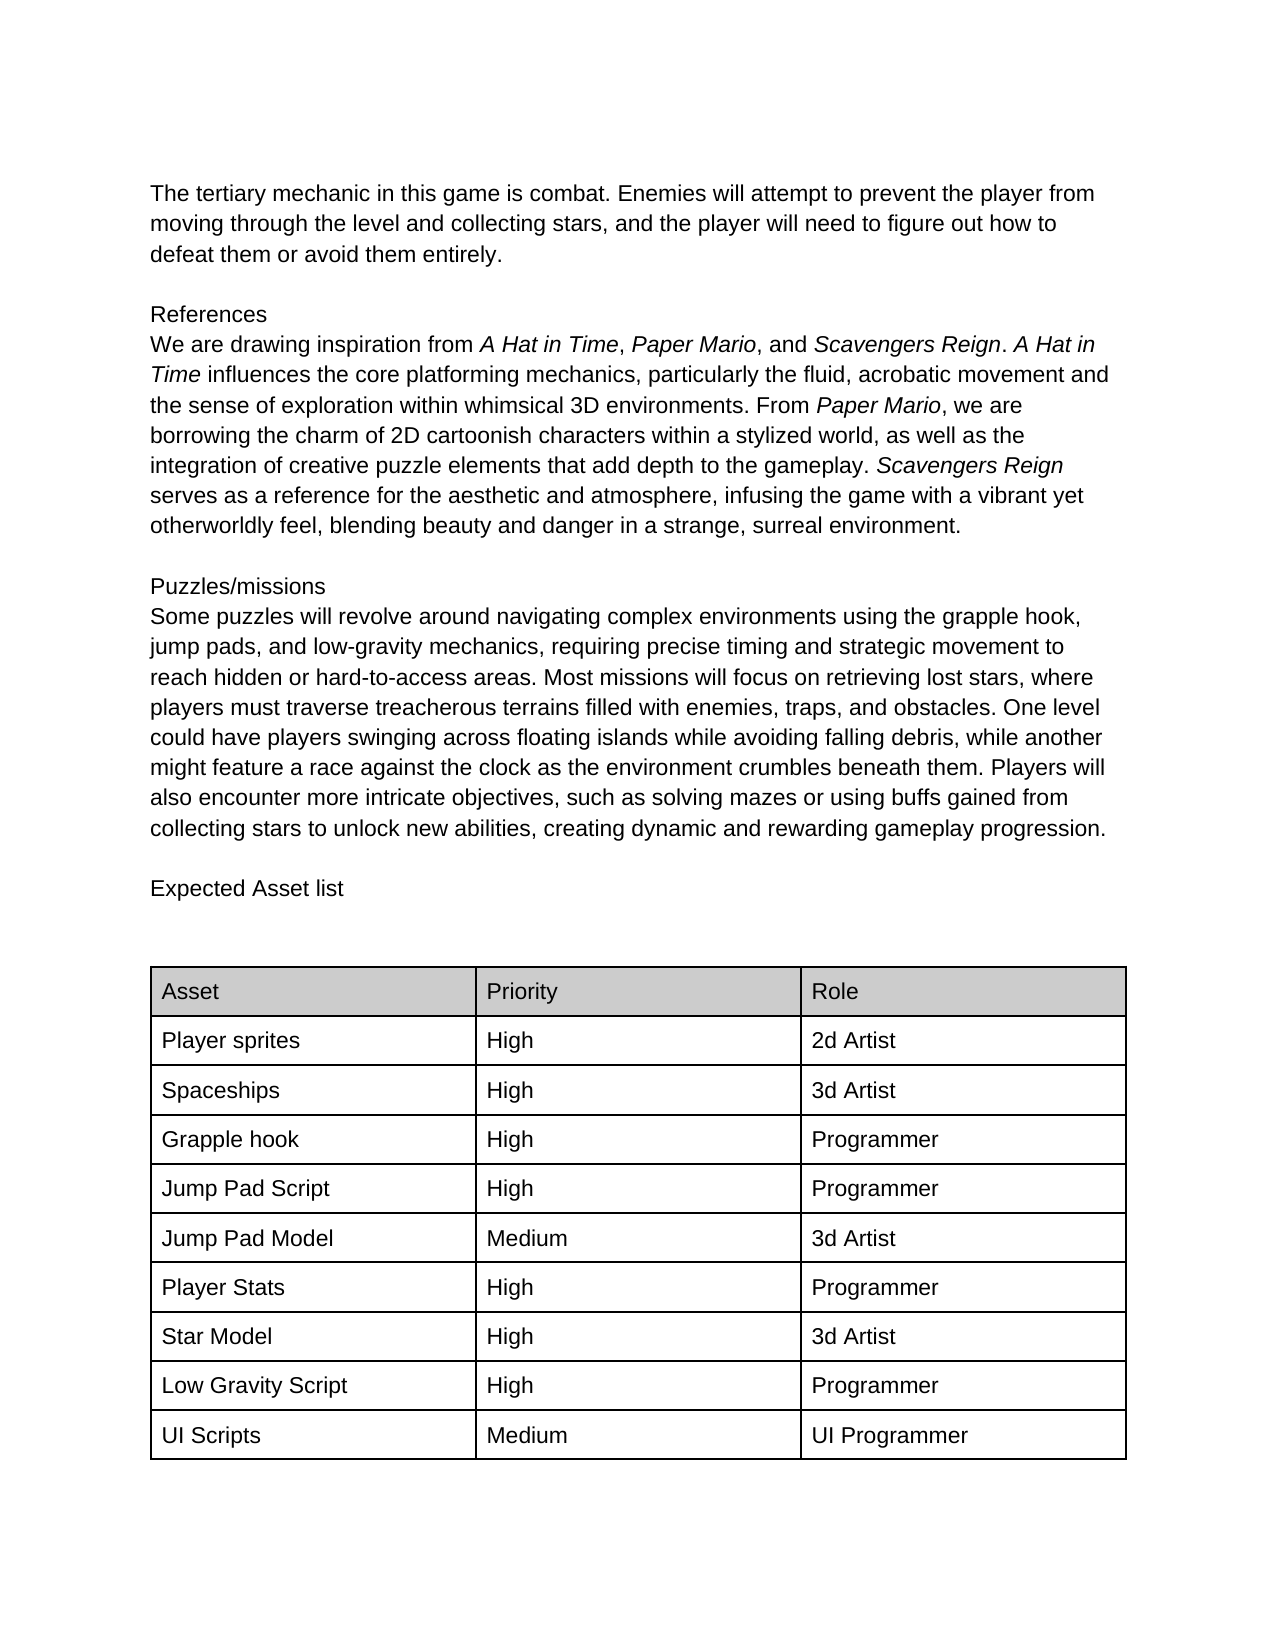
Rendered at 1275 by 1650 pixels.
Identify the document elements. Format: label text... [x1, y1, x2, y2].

table_cell High [477, 1165, 800, 1212]
table_header Priority [477, 968, 800, 1015]
table_header Role [802, 968, 1125, 1015]
text The tertiary mechanic in this game is combat. Enemies will attempt to prevent the player from moving through the level and collecting stars, and the player will need to figure out how to defeat them or avoid them entirely. [150, 180, 1125, 267]
table_cell Player Stats [152, 1263, 475, 1311]
table_cell High [477, 1263, 800, 1311]
table_cell Programmer [802, 1362, 1125, 1409]
table_cell Medium [477, 1411, 800, 1458]
table_cell Player sprites [152, 1017, 475, 1064]
table_cell UI Programmer [802, 1411, 1125, 1458]
text Puzzles/missions [150, 573, 1125, 599]
table_cell UI Scripts [152, 1411, 475, 1458]
text Some puzzles will revolve around navigating complex environments using the grapple hook, jump pads, and low-gravity mechanics, requiring precise timing and strategic movement to reach hidden or hard-to-access areas. Most missions will focus on retrieving lost stars, where players must traverse treacherous terrains filled with enemies, traps, and obstacles. One level could have players swinging across floating islands while avoiding falling debris, while another might feature a race against the clock as the environment crumbles beneath them. Players will also encounter more intricate objectives, such as solving mazes or using buffs gained from collecting stars to unlock new abilities, creating dynamic and rewarding gameplay progression. [150, 603, 1125, 841]
table_cell Jump Pad Script [152, 1165, 475, 1212]
table_cell Star Model [152, 1313, 475, 1360]
table_cell High [477, 1116, 800, 1163]
table_cell Programmer [802, 1116, 1125, 1163]
table_cell 3d Artist [802, 1066, 1125, 1113]
table_cell High [477, 1066, 800, 1113]
table_cell 2d Artist [802, 1017, 1125, 1064]
table_cell Spaceships [152, 1066, 475, 1113]
table_cell 3d Artist [802, 1214, 1125, 1261]
table_cell Grapple hook [152, 1116, 475, 1163]
text References [150, 301, 1125, 327]
text Expected Asset list [150, 875, 1125, 901]
table_cell High [477, 1017, 800, 1064]
table_cell Programmer [802, 1263, 1125, 1311]
table_cell Programmer [802, 1165, 1125, 1212]
table_header Asset [152, 968, 475, 1015]
table_cell High [477, 1362, 800, 1409]
table_cell Medium [477, 1214, 800, 1261]
table_cell Low Gravity Script [152, 1362, 475, 1409]
table_cell Jump Pad Model [152, 1214, 475, 1261]
table_cell 3d Artist [802, 1313, 1125, 1360]
text We are drawing inspiration from A Hat in Time, Paper Mario, and Scavengers Reign. A Hat in Time influences the core platforming mechanics, particularly the fluid, acrobatic movement and the sense of exploration within whimsical 3D environments. From Paper Mario, we are borrowing the charm of 2D cartoonish characters within a stylized world, as well as the integration of creative puzzle elements that add depth to the gameplay. Scavengers Reign serves as a reference for the aesthetic and atmosphere, infusing the game with a vibrant yet otherworldly feel, blending beauty and danger in a strange, surreal environment. [150, 331, 1125, 539]
table_cell High [477, 1313, 800, 1360]
